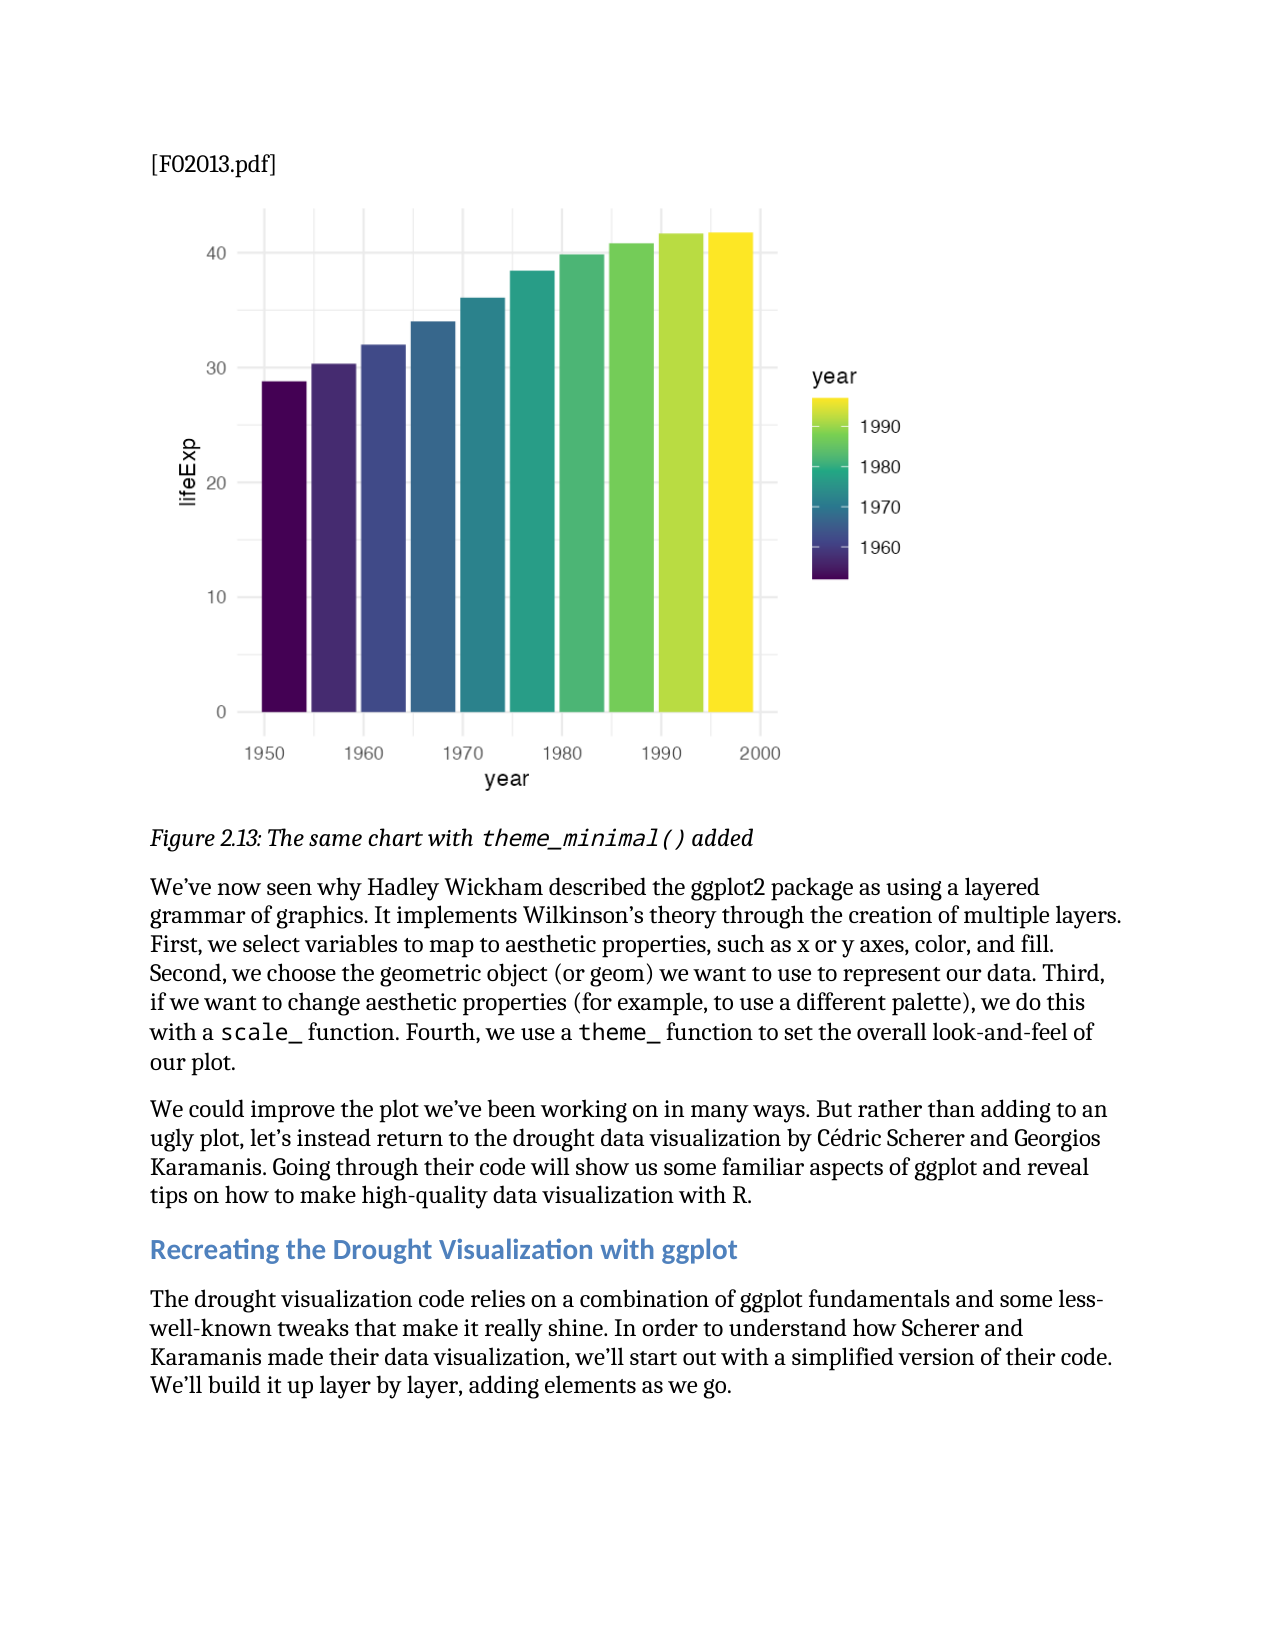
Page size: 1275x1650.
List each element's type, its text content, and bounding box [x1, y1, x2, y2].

text We could improve the plot we’ve been working on in many ways. But rather than adding to an ugly plot, let’s instead return to the drought data visualization by Cédric Scherer and Georgios Karamanis. Going through their code will show us some familiar aspects of ggplot and reveal tips on how to make high-quality data visualization with R. [150, 1095, 1125, 1210]
subtitle Recreating the Drought Visualization with ggplot [150, 1231, 1125, 1266]
text The drought visualization code relies on a combination of ggplot fundamentals and some less-well-known tweaks that make it really shine. In order to understand how Scherer and Karamanis made their data visualization, we’ll start out with a simplified version of their code. We’ll build it up layer by layer, adding elements as we go. [150, 1285, 1125, 1400]
text [F02013.pdf] [150, 150, 1125, 179]
text Figure 2.13: The same chart with theme_minimal() added [150, 822, 1125, 854]
text We’ve now seen why Hadley Wickham described the ggplot2 package as using a layered grammar of graphics. It implements Wilkinson’s theory through the creation of multiple layers. First, we select variables to map to aesthetic properties, such as x or y axes, color, and fill. Second, we choose the geometric object (or geom) we want to use to represent our data. Third, if we want to change aesthetic properties (for example, to use a different palette), we do this with a scale_ function. Fourth, we use a theme_ function to set the overall look-and-feel of our plot. [150, 872, 1125, 1076]
picture [168, 197, 924, 802]
